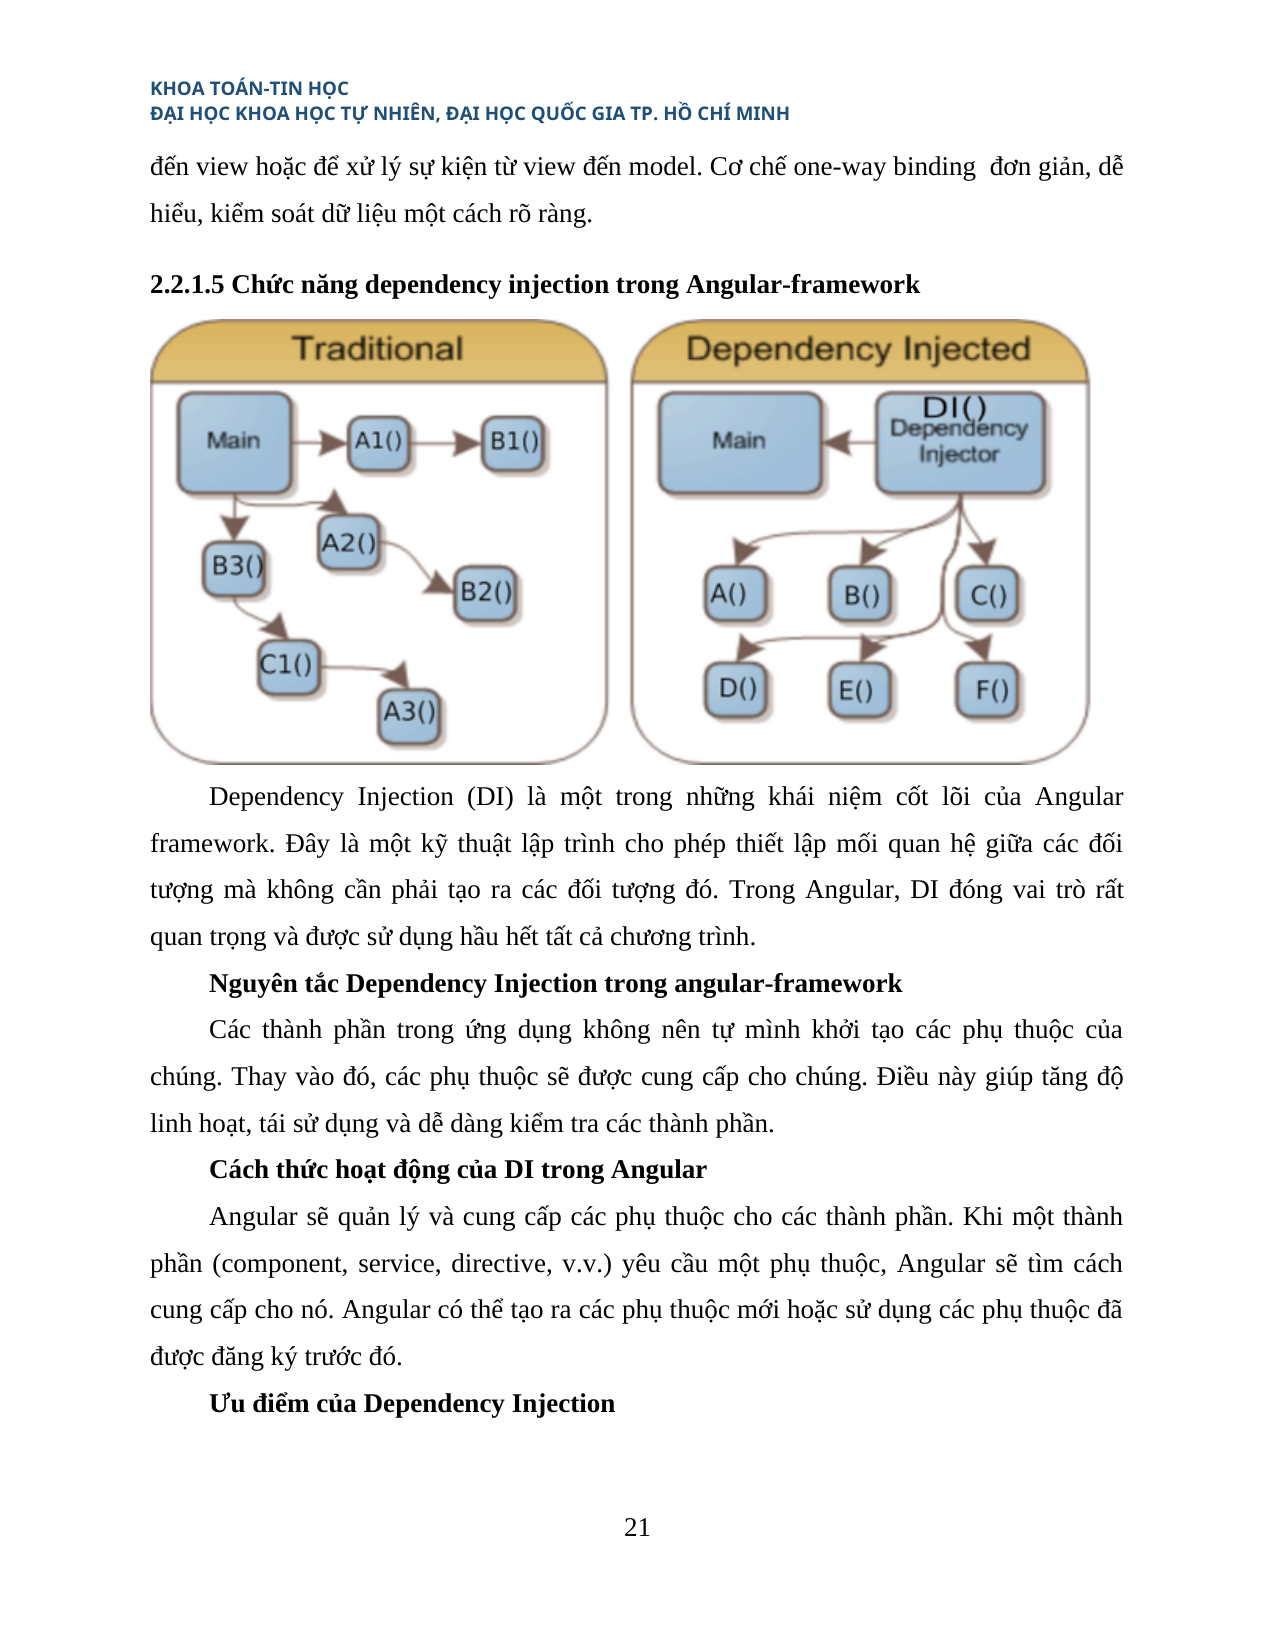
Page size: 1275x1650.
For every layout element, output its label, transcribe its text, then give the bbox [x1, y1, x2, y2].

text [150, 150, 1125, 228]
picture [150, 319, 1091, 765]
text Nguyên tắc Dependency Injection trong angular-framework [150, 967, 1125, 998]
text Ưu điểm của Dependency Injection [150, 1387, 1125, 1418]
text Dependency Injection (DI) là một trong những khái niệm cốt lõi của Angular framework. Đây là một kỹ thuật lập trình cho phép thiết lập mối quan hệ giữa các đối tượng mà không cần phải tạo ra các đối tượng đó. Trong Angular, DI đóng vai trò rất quan trọng và được sử dụng hầu hết tất cả chương trình. [150, 780, 1125, 951]
text Cách thức hoạt động của DI trong Angular [150, 1153, 1125, 1184]
text Angular sẽ quản lý và cung cấp các phụ thuộc cho các thành phần. Khi một thành phần (component, service, directive, v.v.) yêu cầu một phụ thuộc, Angular sẽ tìm cách cung cấp cho nó. Angular có thể tạo ra các phụ thuộc mới hoặc sử dụng các phụ thuộc đã được đăng ký trước đó. [150, 1200, 1125, 1371]
text Các thành phần trong ứng dụng không nên tự mình khởi tạo các phụ thuộc của chúng. Thay vào đó, các phụ thuộc sẽ được cung cấp cho chúng. Điều này giúp tăng độ linh hoạt, tái sử dụng và dễ dàng kiểm tra các thành phần. [150, 1013, 1125, 1138]
subtitle 2.2.1.5 Chức năng dependency injection trong Angular-framework [150, 268, 1125, 299]
